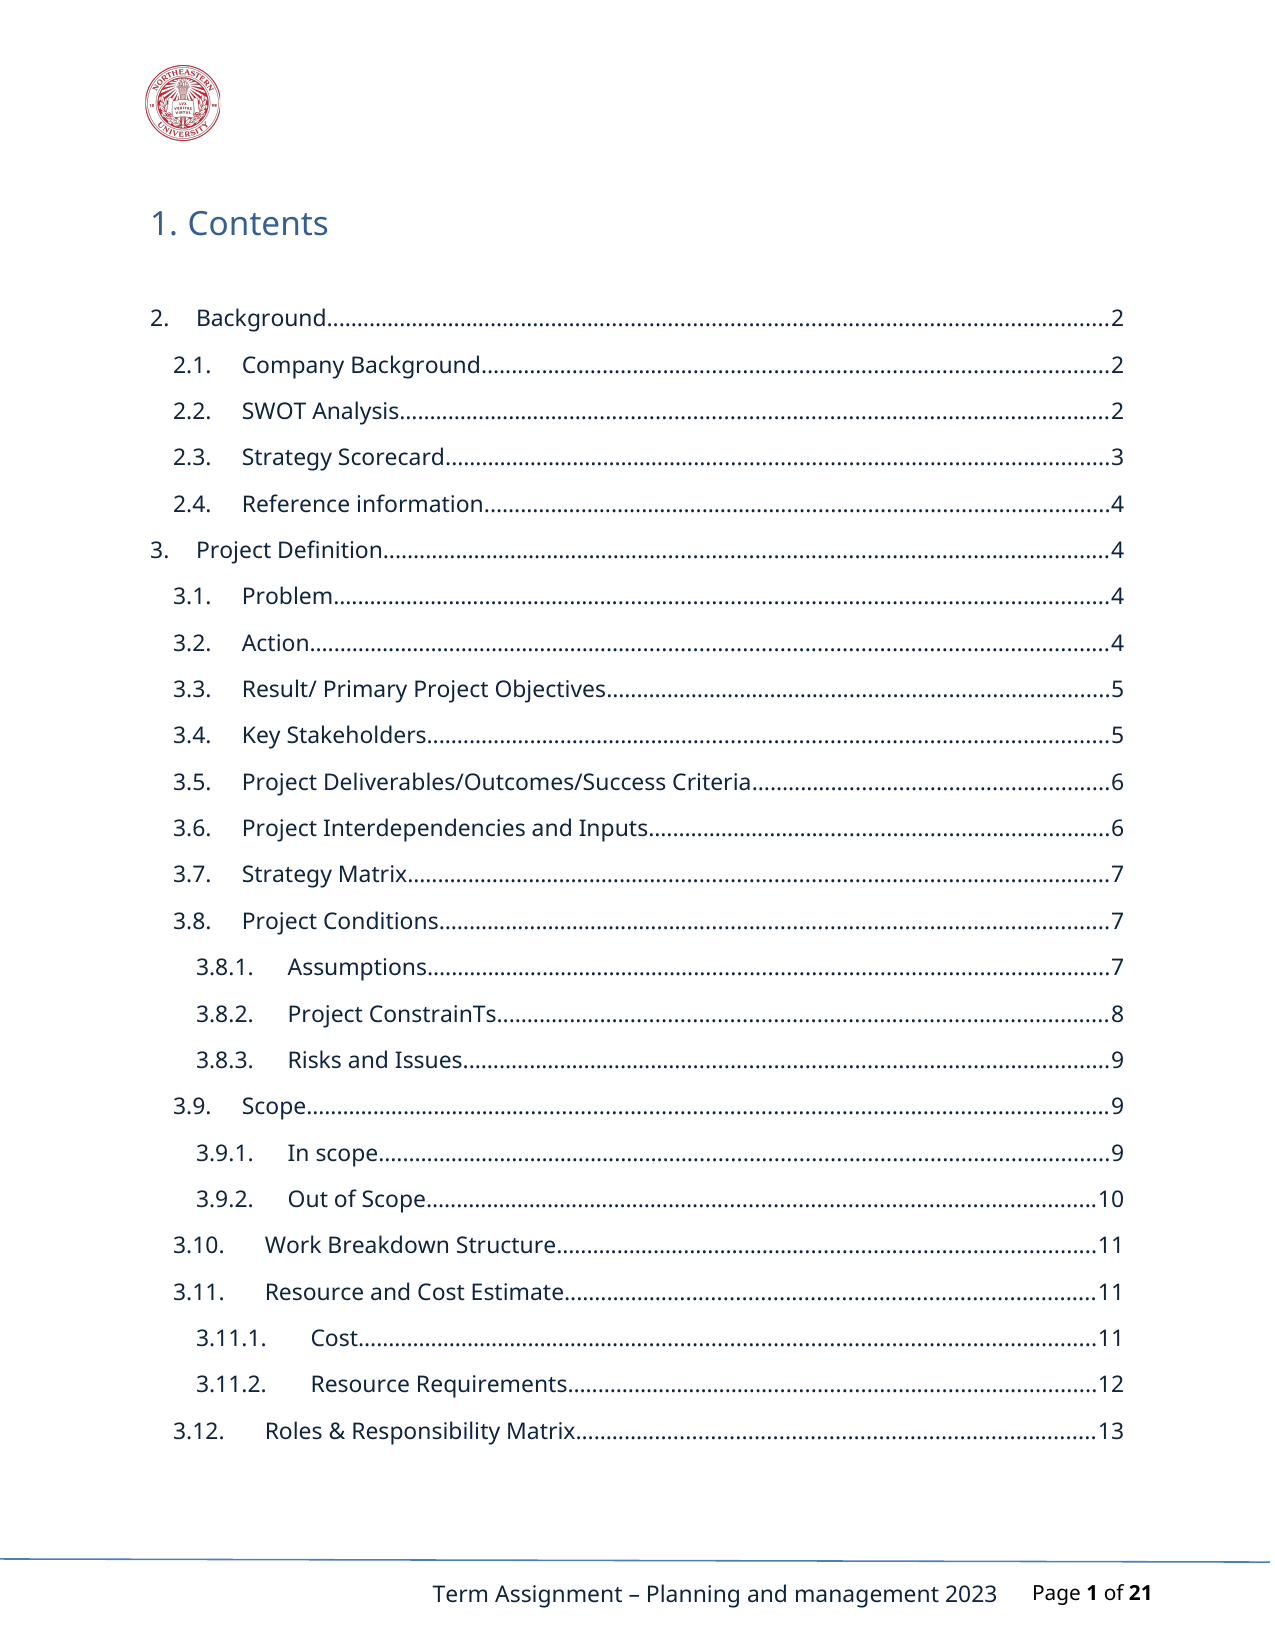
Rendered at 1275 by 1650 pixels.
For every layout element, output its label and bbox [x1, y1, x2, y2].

picture [145, 65, 221, 141]
